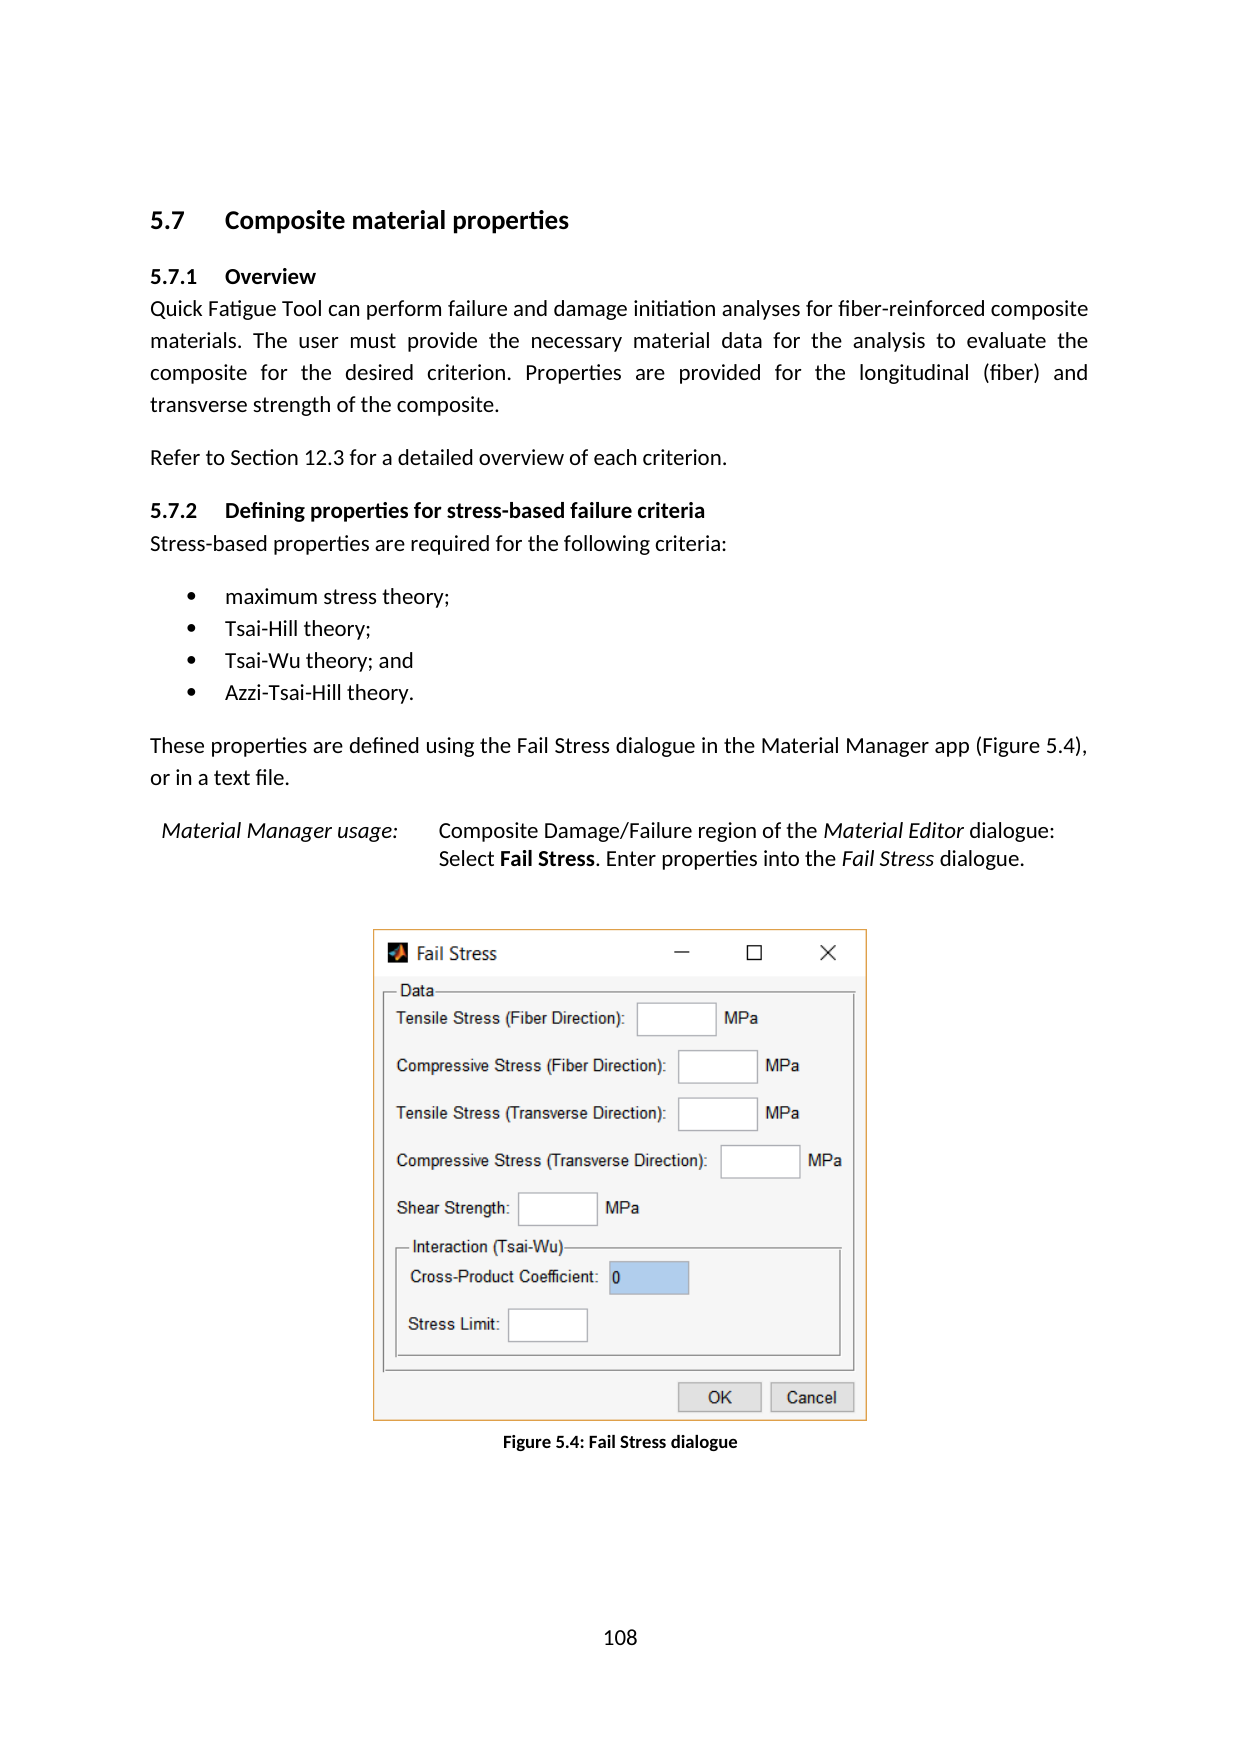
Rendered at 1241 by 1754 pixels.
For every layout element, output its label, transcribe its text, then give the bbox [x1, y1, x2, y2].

text Refer to Section 12.3 for a detailed overview of each criterion. [150, 443, 1090, 472]
subtitle 5.7 Composite material properties [150, 203, 1090, 236]
text These properties are defined using the Fail Stress dialogue in the Material Manager app (Figure 5.4), or in a text file. [150, 731, 1090, 792]
list Tsai-Wu theory; and [187, 646, 1090, 674]
list maximum stress theory; [187, 582, 1090, 610]
subtitle 5.7.2 Defining properties for stress-based failure criteria [150, 497, 1090, 524]
text Stress-based properties are required for the following criteria: [150, 529, 1090, 557]
list Tsai-Hill theory; [187, 614, 1090, 642]
picture [373, 929, 867, 1421]
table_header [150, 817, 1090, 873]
text Quick Fatigue Tool can perform failure and damage initiation analyses for fiber-reinforced composite materials. The user must provide the necessary material data for the analysis to evaluate the composite for the desired criterion. Properties are provided for the longitudinal (fiber) and transverse strength of the composite. [150, 294, 1090, 418]
subtitle 5.7.1 Overview [150, 262, 1090, 290]
list Azzi-Tsai-Hill theory. [187, 678, 1090, 706]
